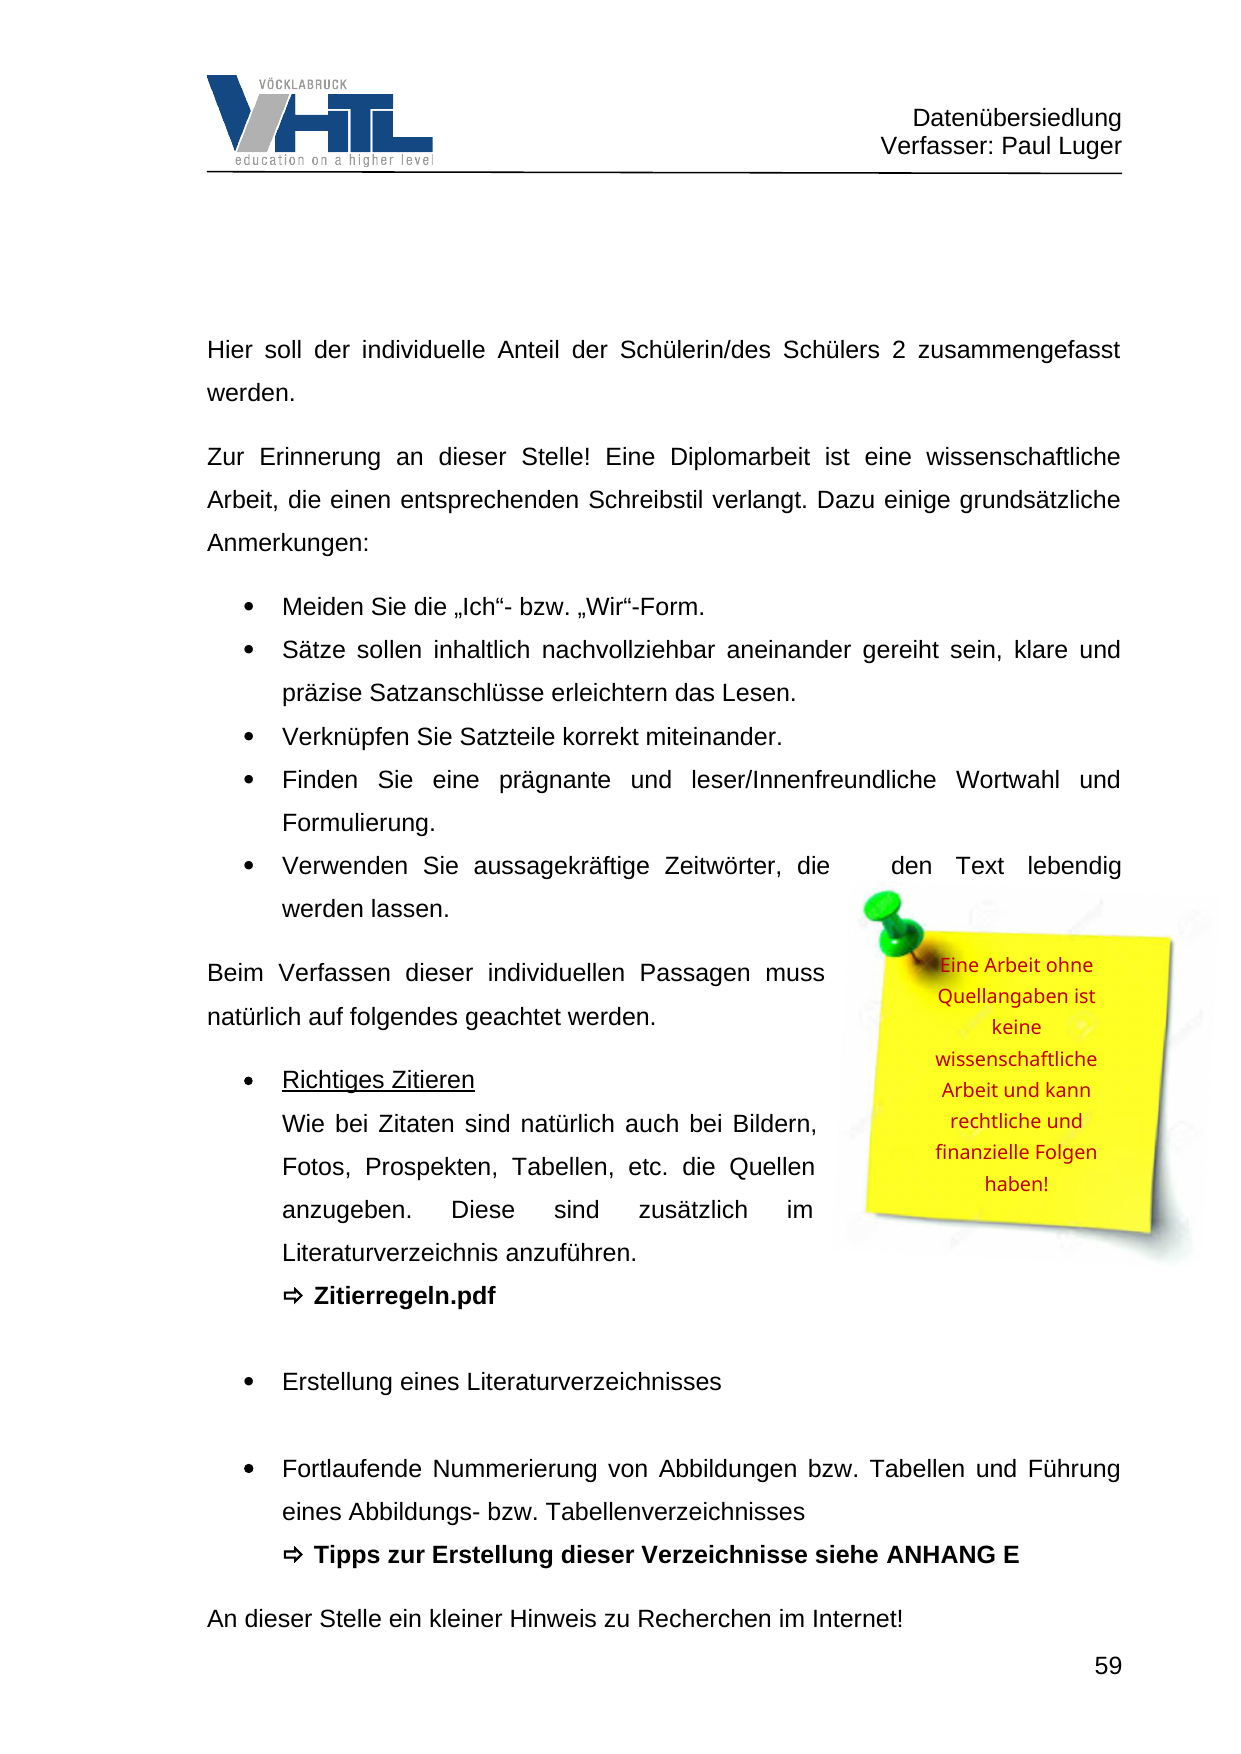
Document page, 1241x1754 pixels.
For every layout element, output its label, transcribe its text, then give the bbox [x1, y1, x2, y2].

text Hier soll der individuelle Anteil der Schülerin/des Schülers 2 zusammengefasst werden. [207, 335, 1122, 407]
list Verwenden Sie aussagekräftige Zeitwörter, die den Text lebendig werden lassen. [244, 851, 1122, 923]
list Fortlaufende Nummerierung von Abbildungen bzw. Tabellen und Führung eines Abbildungs- bzw. Tabellenverzeichnisses Tipps zur Erstellung dieser Verzeichnisse siehe ANHANG E [244, 1454, 1122, 1569]
picture [832, 879, 1219, 1268]
list Meiden Sie die „Ich“- bzw. „Wir“-Form. [244, 592, 1122, 621]
text An dieser Stelle ein kleiner Hinweis zu Recherchen im Internet! [207, 1604, 1122, 1633]
text Beim Verfassen dieser individuellen Passagen muss natürlich auf folgendes geachtet werden. [207, 958, 846, 1030]
list Finden Sie eine prägnante und leser/Innenfreundliche Wortwahl und Formulierung. [244, 765, 1122, 837]
list Sätze sollen inhaltlich nachvollziehbar aneinander gereiht sein, klare und präzise Satzanschlüsse erleichtern das Lesen. [244, 635, 1122, 707]
picture [206, 75, 433, 167]
list Verknüpfen Sie Satzteile korrekt miteinander. [244, 722, 1122, 750]
list Erstellung eines Literaturverzeichnisses [244, 1367, 1122, 1396]
text Zur Erinnerung an dieser Stelle! Eine Diplomarbeit ist eine wissenschaftliche Arbeit, die einen entsprechenden Schreibstil verlangt. Dazu einige grundsätzliche Anmerkungen: [207, 442, 1122, 557]
list Richtiges Zitieren Wie bei Zitaten sind natürlich auch bei Bildern, Fotos, Prospekten, Tabellen, etc. die Quellen anzugeben. Diese sind zusätzlich im Literaturverzeichnis anzuführen. Zitierregeln.pdf [244, 1065, 1122, 1310]
